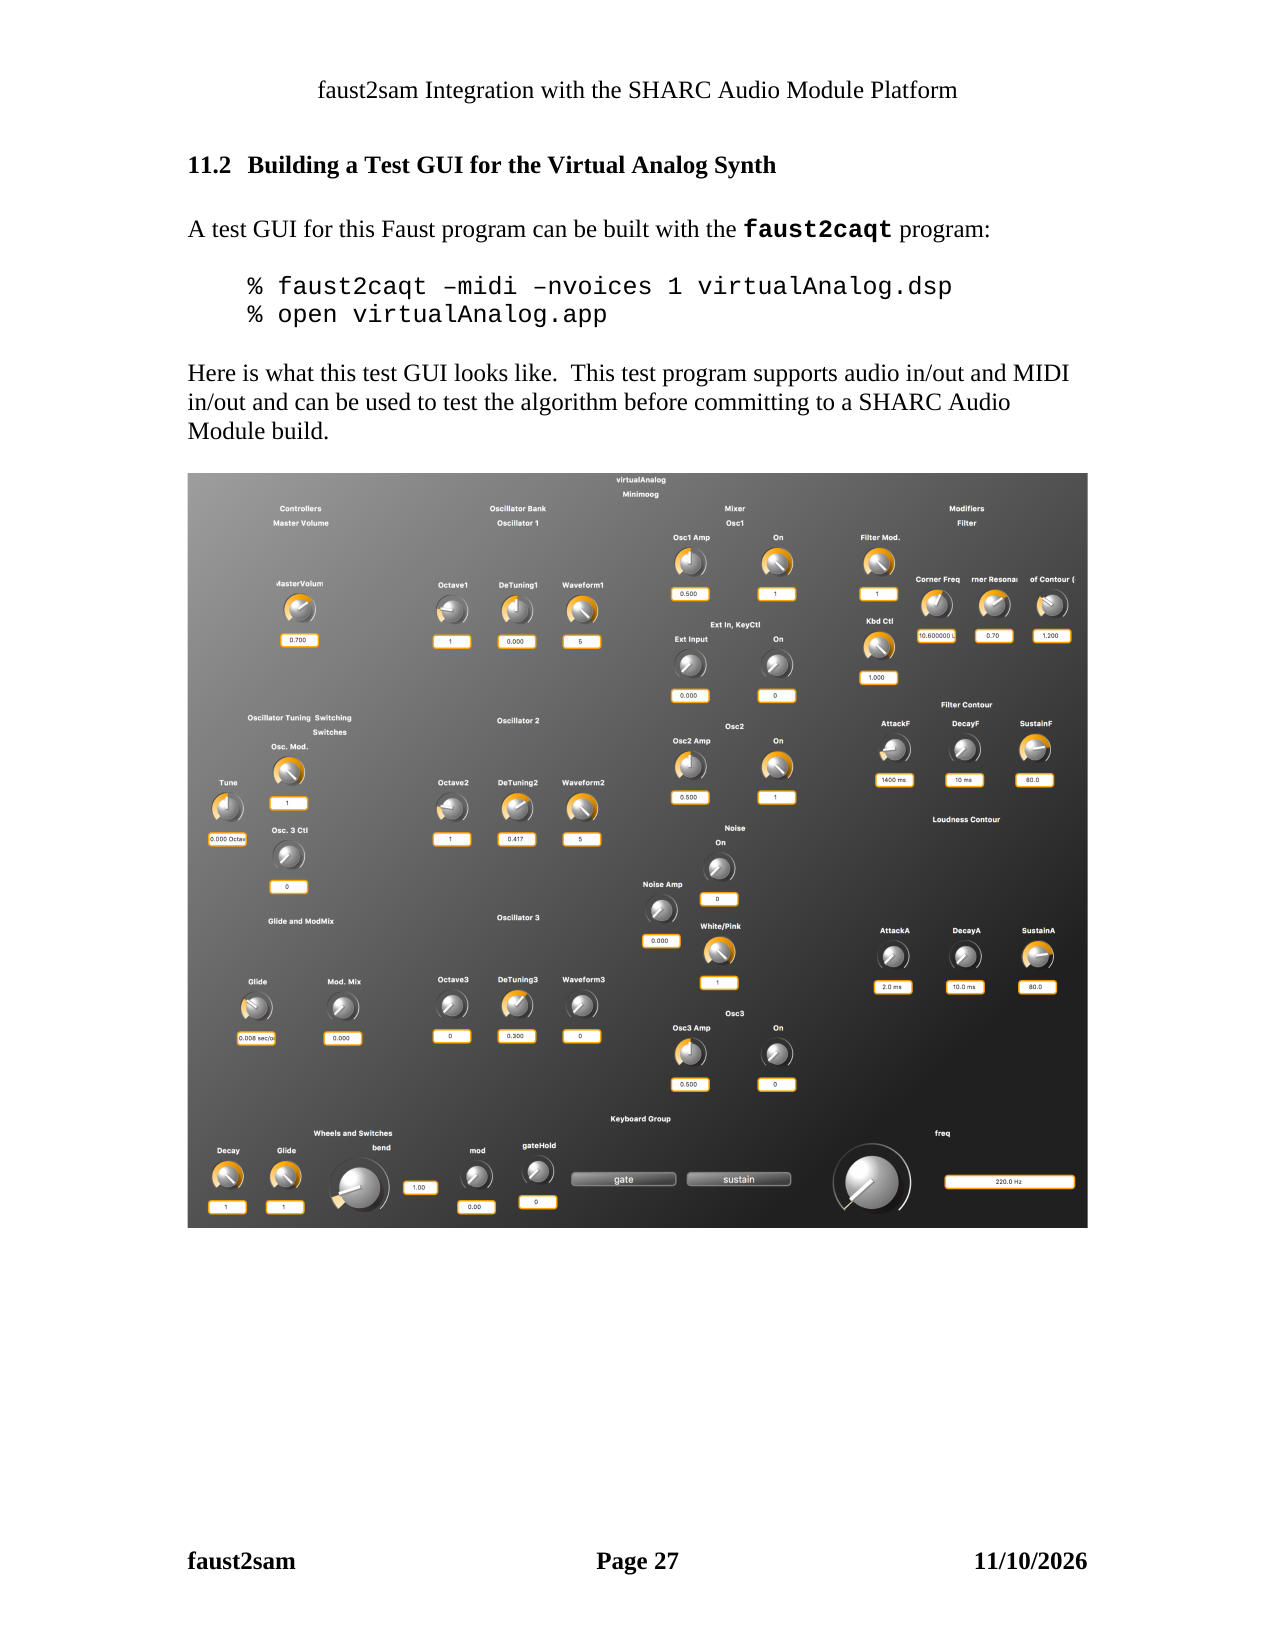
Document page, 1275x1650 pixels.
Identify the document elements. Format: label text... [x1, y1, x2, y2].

text % faust2caqt –midi –nvoices 1 virtualAnalog.dsp [247, 273, 1087, 302]
text Here is what this test GUI looks like. This test program supports audio in/out and MIDI in/out and can be used to test the algorithm before committing to a SHARC Audio Module build. [187, 358, 1087, 444]
subtitle Building a Test GUI for the Virtual Analog Synth [187, 150, 1087, 179]
text A test GUI for this Faust program can be built with the faust2caqt program: [187, 214, 1087, 244]
picture [187, 473, 1088, 1228]
text % open virtualAnalog.app [247, 302, 1087, 330]
